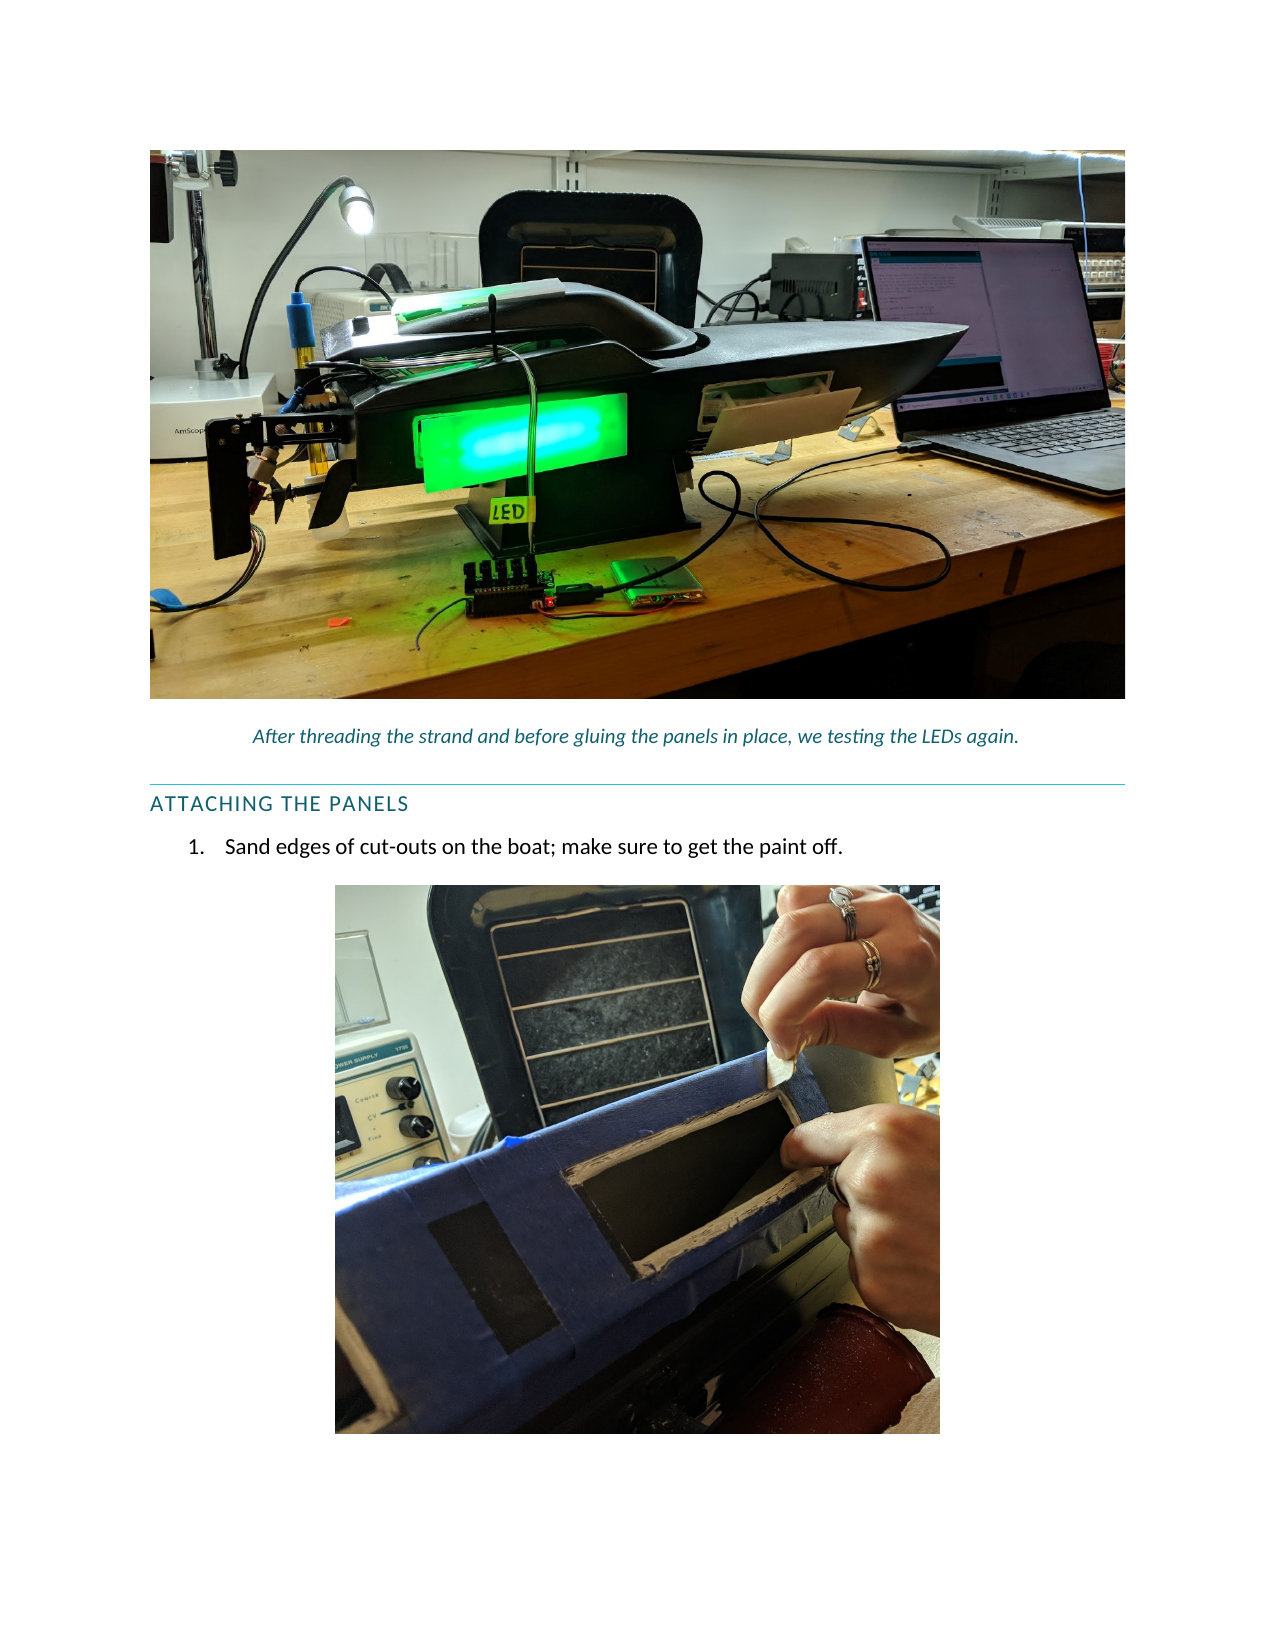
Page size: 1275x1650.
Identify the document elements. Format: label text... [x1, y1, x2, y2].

text After threading the strand and before gluing the panels in place, we testing the LEDs again. [150, 723, 1125, 748]
picture [335, 885, 940, 1434]
subtitle attaching the panels [150, 785, 1125, 817]
list Sand edges of cut-outs on the boat; make sure to get the paint off. [187, 832, 1125, 860]
picture [150, 150, 1125, 699]
